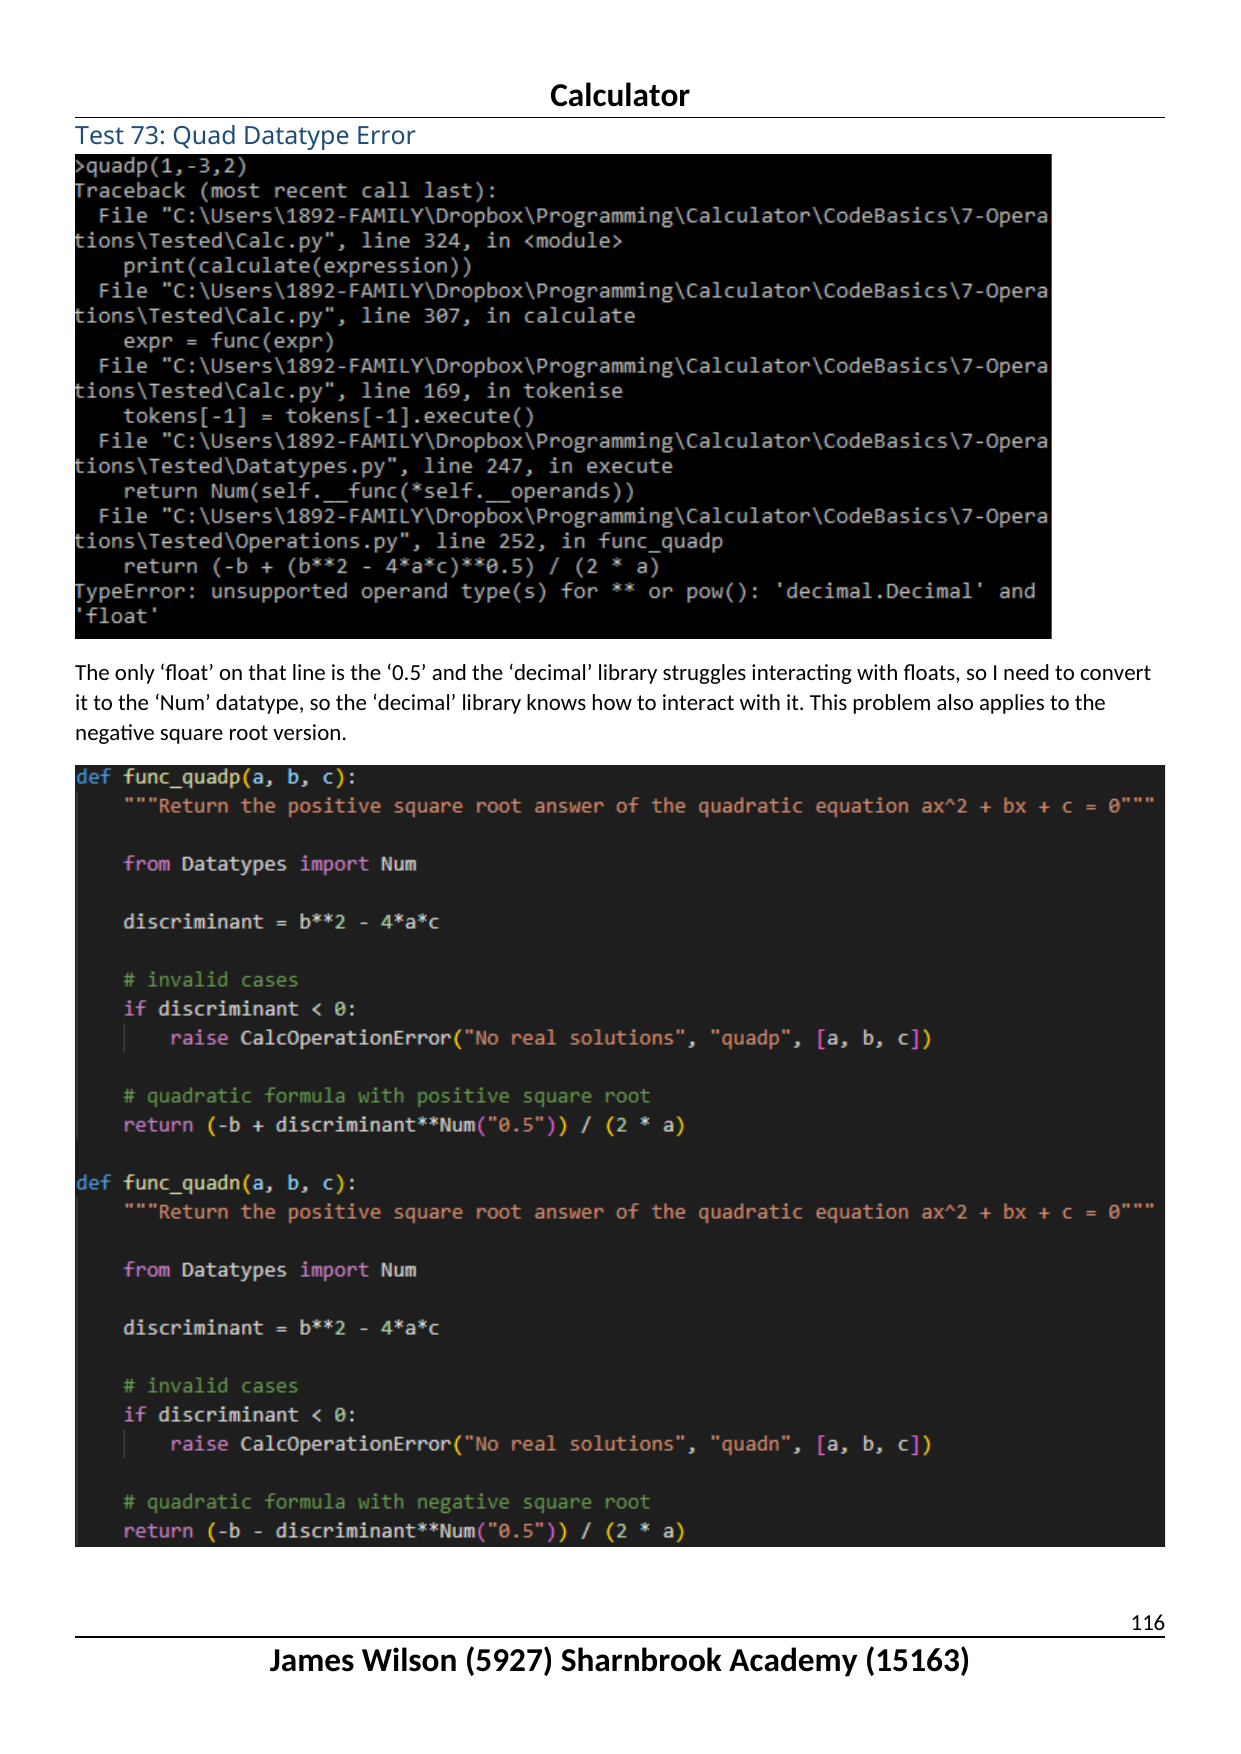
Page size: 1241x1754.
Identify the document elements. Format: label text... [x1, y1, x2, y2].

picture [75, 765, 1166, 1547]
subtitle Test 73: Quad Datatype Error [75, 118, 1165, 152]
picture [75, 154, 1052, 639]
text The only ‘float’ on that line is the ‘0.5’ and the ‘decimal’ library struggles interacting with floats, so I need to convert it to the ‘Num’ datatype, so the ‘decimal’ library knows how to interact with it. This problem also applies to the negative square root version. [75, 658, 1165, 746]
